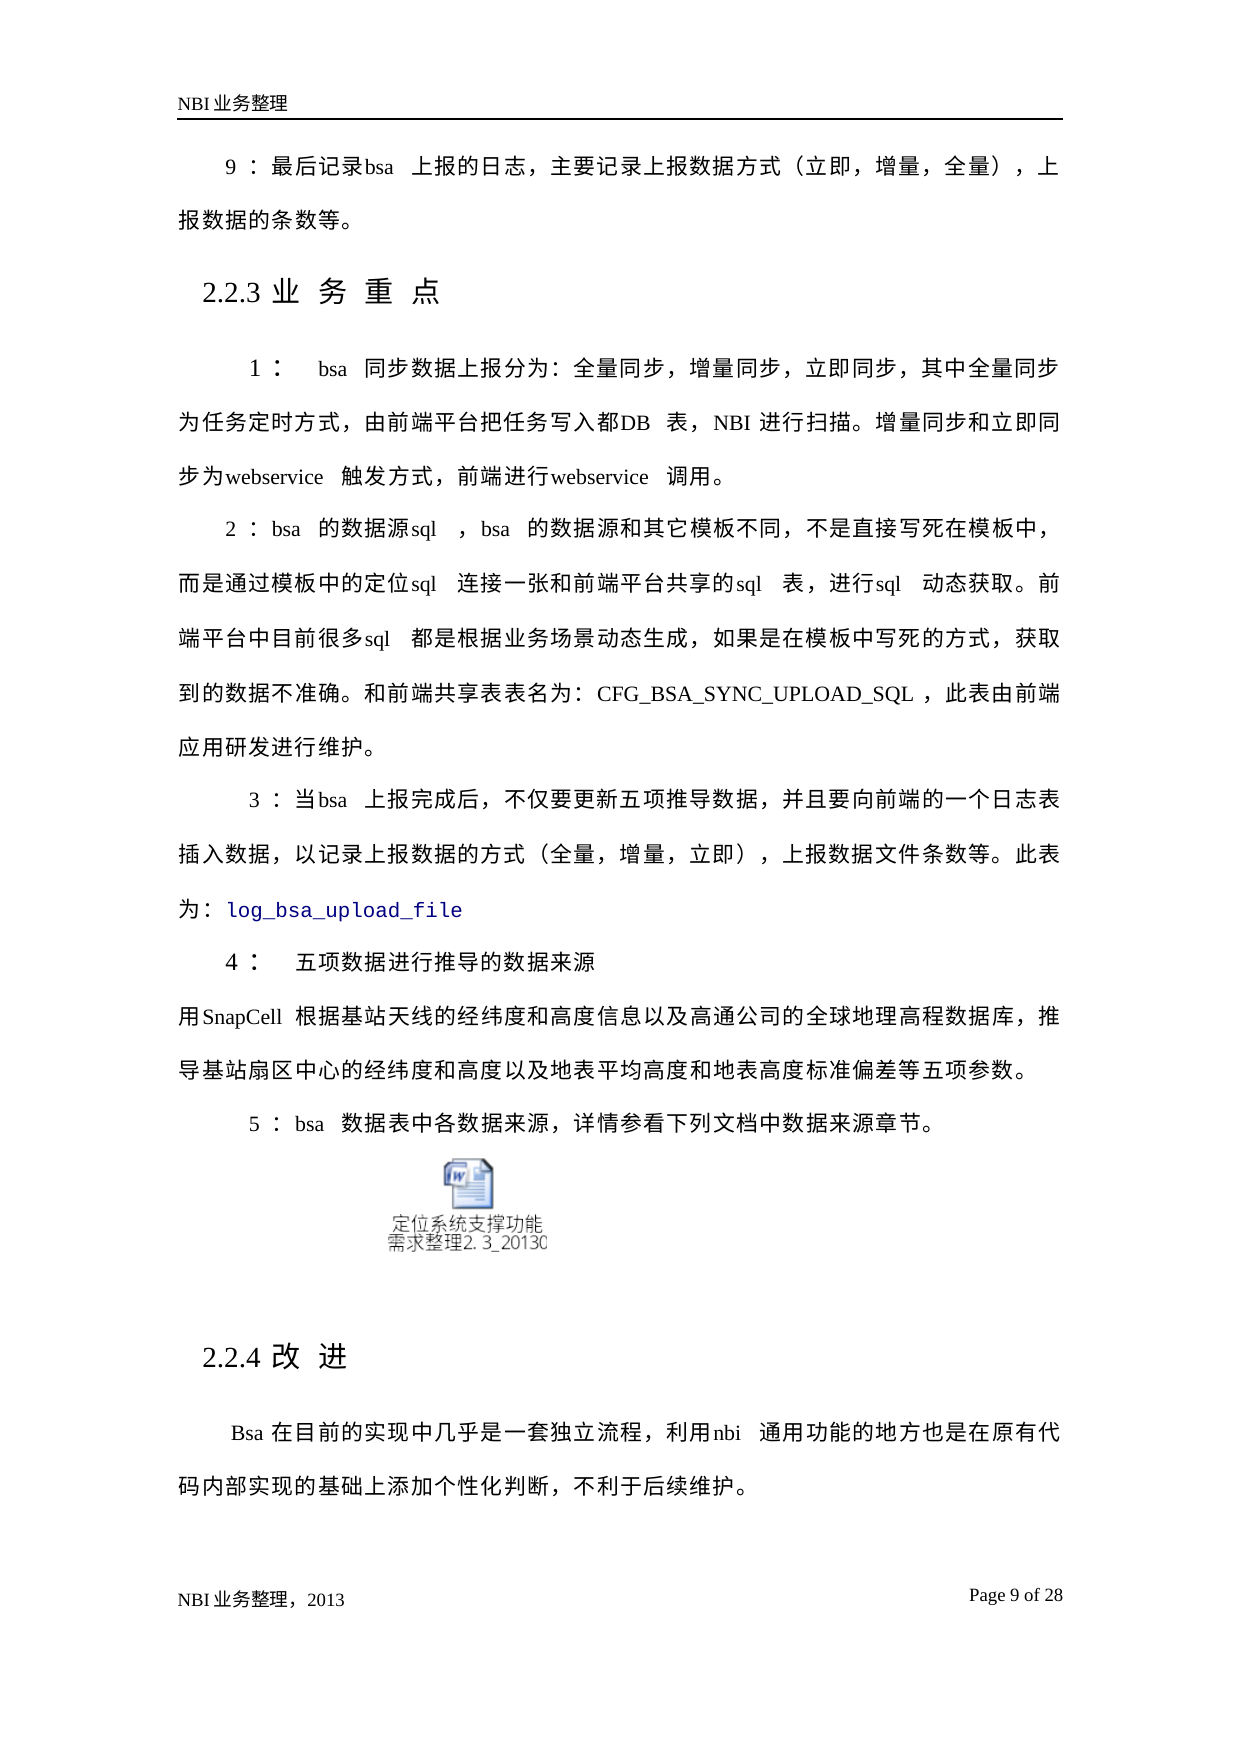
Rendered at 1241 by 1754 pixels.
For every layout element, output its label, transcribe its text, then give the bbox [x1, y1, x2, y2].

list 业务重点 [193, 253, 1061, 326]
list 改进 [193, 1318, 1061, 1391]
text 2：bsa的数据源sql，bsa的数据源和其它模板不同，不是直接写死在模板中，而是通过模板中的定位sql连接一张和前端平台共享的sql表，进行sql动态获取。前端平台中目前很多sql都是根据业务场景动态生成，如果是在模板中写死的方式，获取到的数据不准确。和前端共享表表名为：CFG_BSA_SYNC_UPLOAD_SQL，此表由前端应用研发进行维护。 [179, 509, 1061, 764]
text 9：最后记录bsa上报的日志，主要记录上报数据方式（立即，增量，全量），上报数据的条数等。 [179, 146, 1061, 237]
text Bsa在目前的实现中几乎是一套独立流程，利用nbi通用功能的地方也是在原有代码内部实现的基础上添加个性化判断，不利于后续维护。 [179, 1412, 1061, 1503]
text 1：bsa同步数据上报分为：全量同步，增量同步，立即同步，其中全量同步为任务定时方式，由前端平台把任务写入都DB表，NBI进行扫描。增量同步和立即同步为webservice触发方式，前端进行webservice调用。 [179, 347, 1061, 493]
text 用SnapCell根据基站天线的经纬度和高度信息以及高通公司的全球地理高程数据库，推导基站扇区中心的经纬度和高度以及地表平均高度和地表高度标准偏差等五项参数。 [179, 996, 1061, 1087]
text 5：bsa数据表中各数据来源，详情参看下列文档中数据来源章节。 [179, 1103, 1061, 1140]
text 4：五项数据进行推导的数据来源 [179, 942, 1061, 978]
text 3：当bsa上报完成后，不仅要更新五项推导数据，并且要向前端的一个日志表插入数据，以记录上报数据的方式（全量，增量，立即），上报数据文件条数等。此表为：log_bsa_upload_file [179, 780, 1061, 926]
